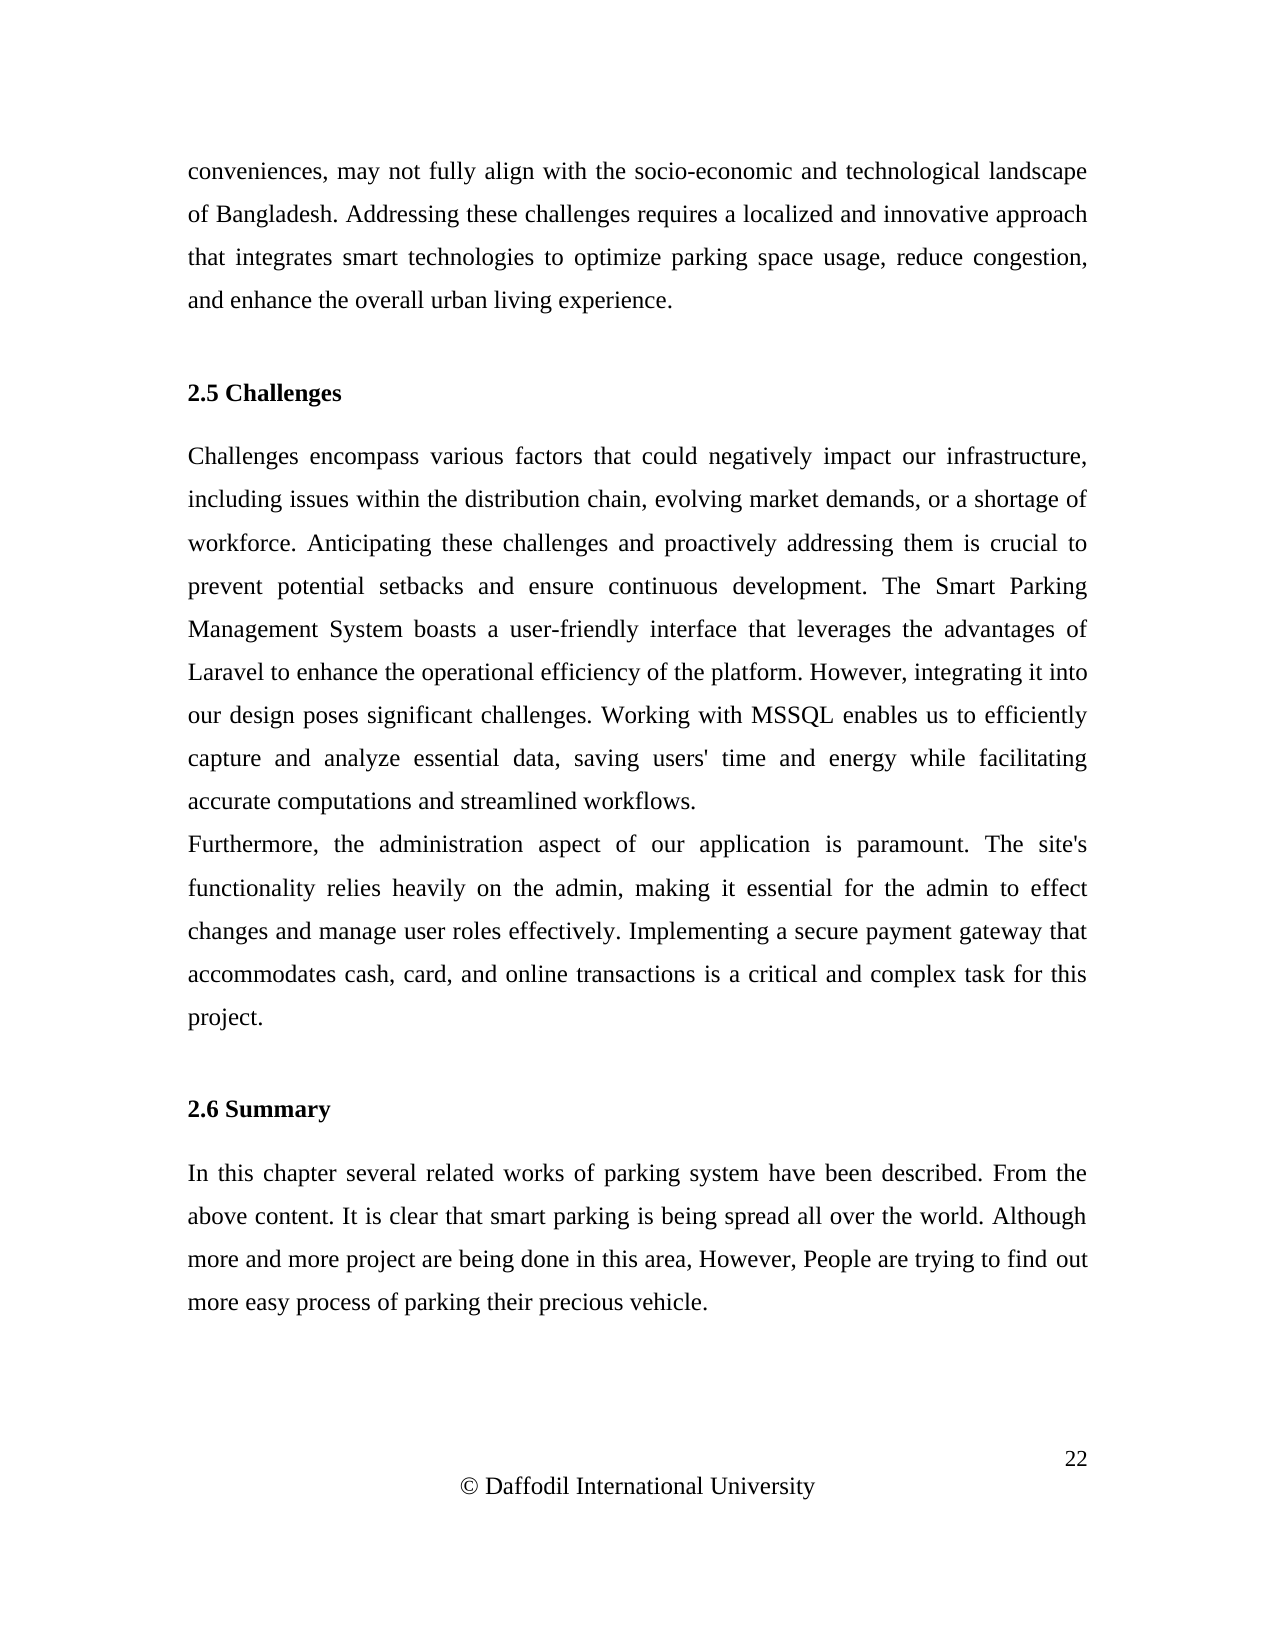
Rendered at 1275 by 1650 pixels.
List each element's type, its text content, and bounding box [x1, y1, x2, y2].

subtitle Challenges [187, 378, 1208, 407]
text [188, 156, 1088, 314]
subtitle Summary [187, 1094, 1208, 1123]
text In this chapter several related works of parking system have been described. From the above content. It is clear that smart parking is being spread all over the world. Although more and more project are being done in this area, However, People are trying to find out more easy process of parking their precious vehicle. [187, 1158, 1088, 1316]
text Challenges encompass various factors that could negatively impact our infrastructure, including issues within the distribution chain, evolving market demands, or a shortage of workforce. Anticipating these challenges and proactively addressing them is crucial to prevent potential setbacks and ensure continuous development. The Smart Parking Management System boasts a user-friendly interface that leverages the advantages of Laravel to enhance the operational efficiency of the platform. However, integrating it into our design poses significant challenges. Working with MSSQL enables us to efficiently capture and analyze essential data, saving users' time and energy while facilitating accurate computations and streamlined workflows. [188, 441, 1088, 815]
text Furthermore, the administration aspect of our application is paramount. The site's functionality relies heavily on the admin, making it essential for the admin to effect changes and manage user roles effectively. Implementing a secure payment gateway that accommodates cash, card, and online transactions is a critical and complex task for this project. [188, 829, 1088, 1031]
